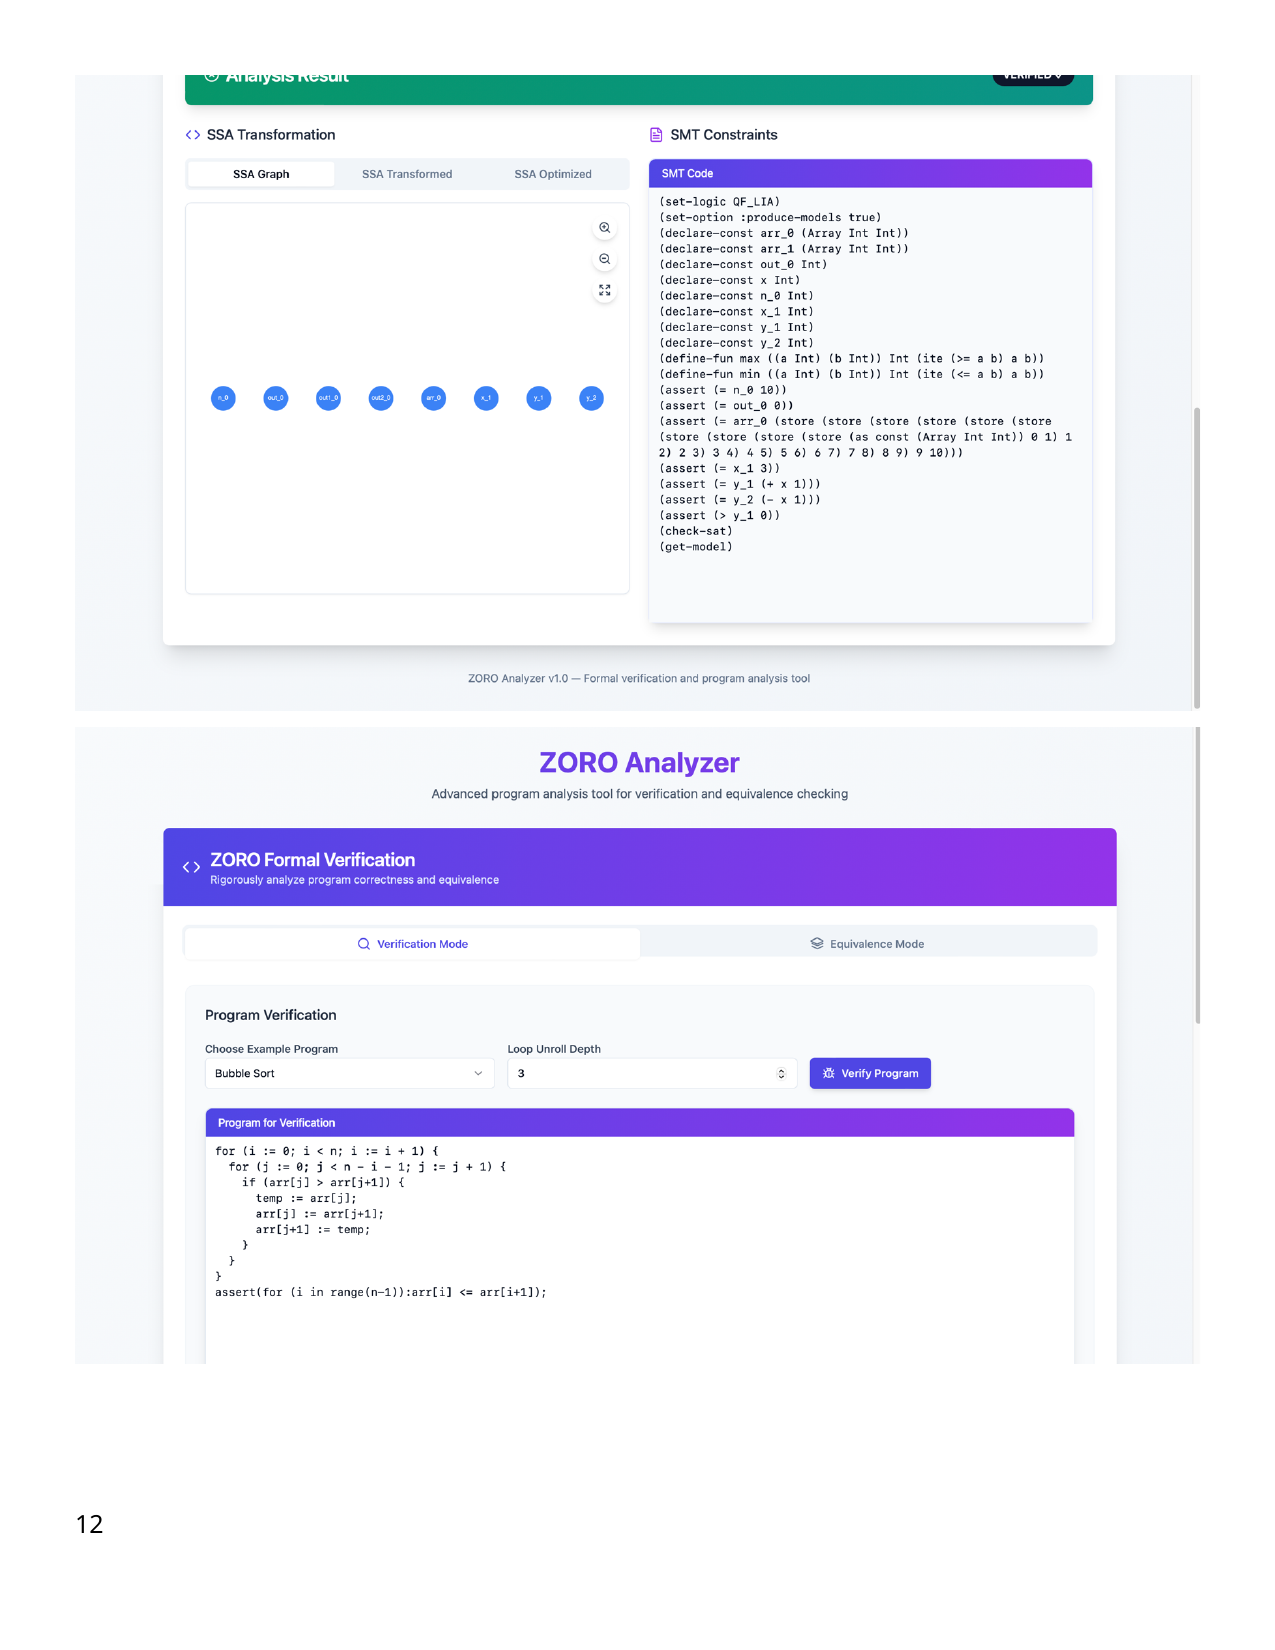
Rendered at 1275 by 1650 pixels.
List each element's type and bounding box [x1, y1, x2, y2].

picture [75, 75, 1200, 711]
picture [75, 727, 1200, 1364]
